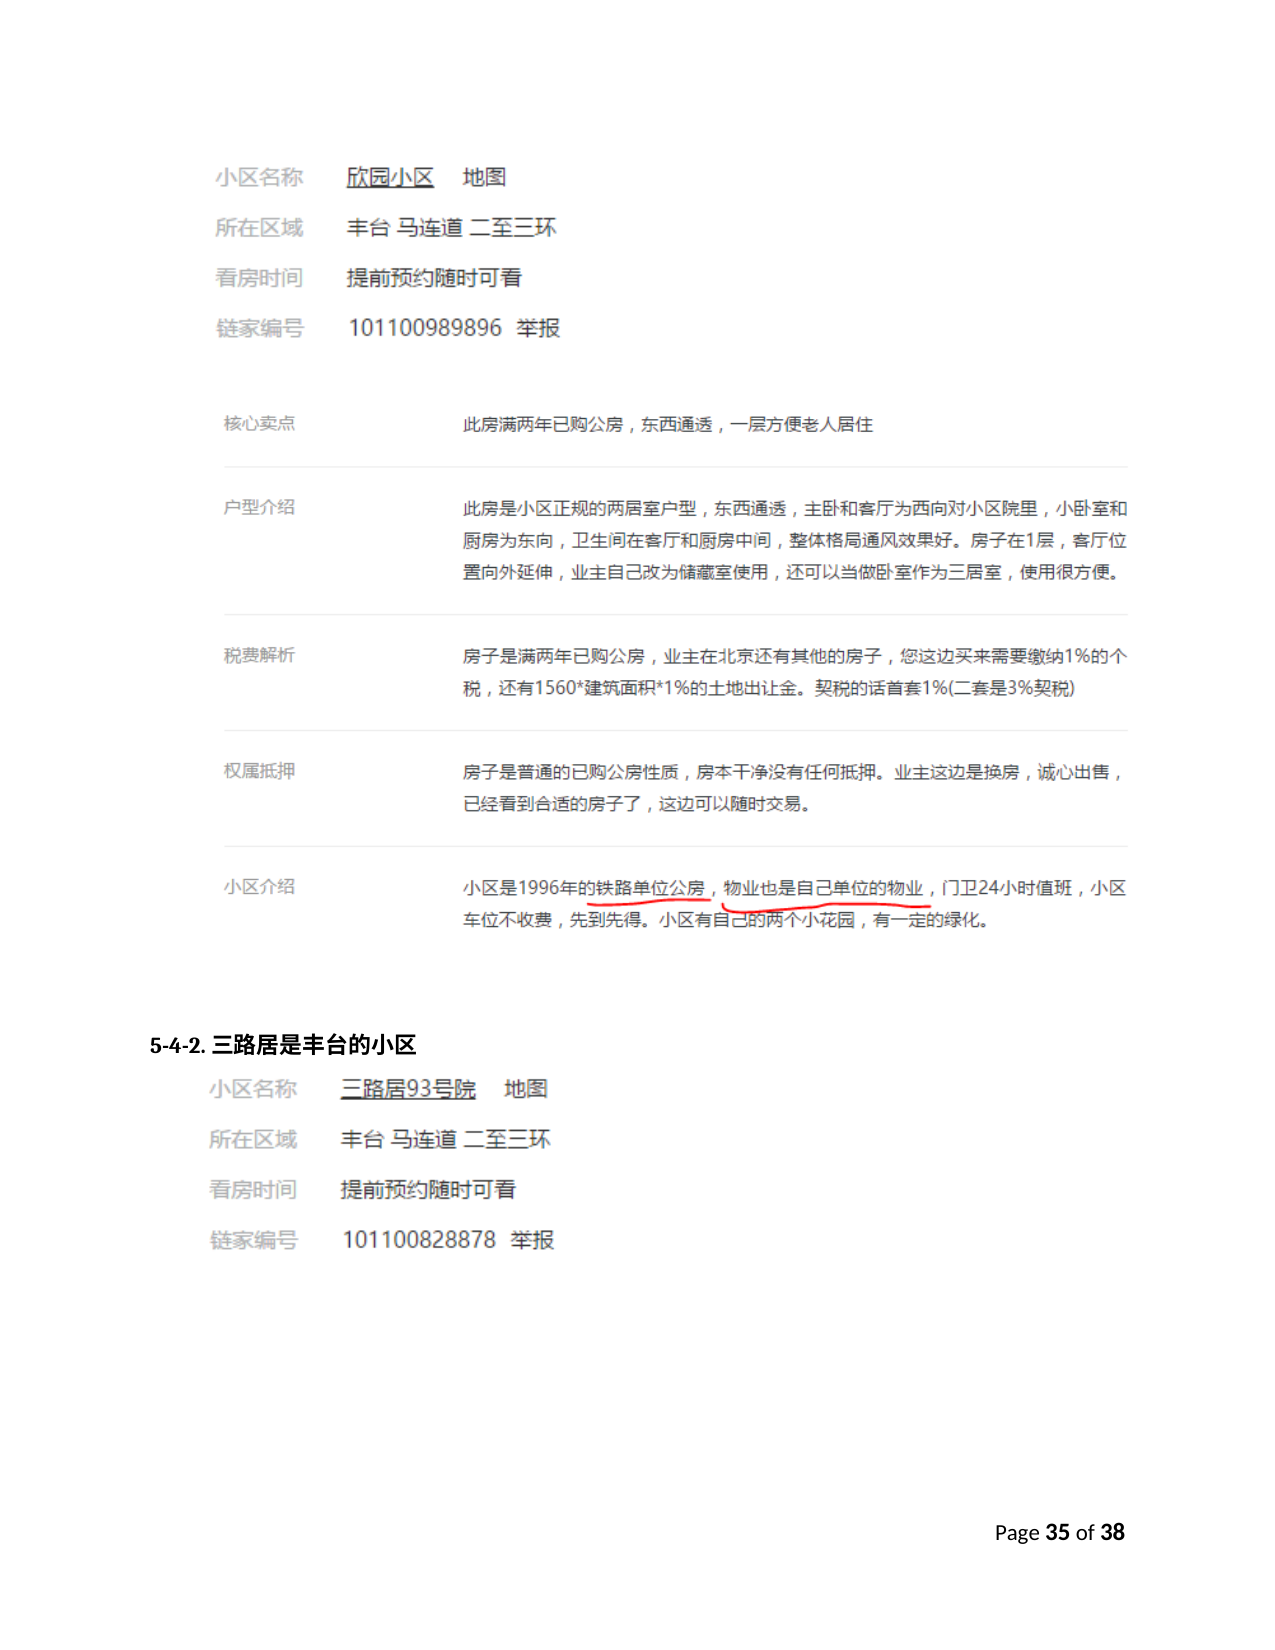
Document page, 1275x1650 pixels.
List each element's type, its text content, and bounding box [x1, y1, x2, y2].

subtitle 三路居是丰台的小区 [150, 1027, 1125, 1060]
picture [180, 1060, 590, 1267]
picture [180, 150, 624, 366]
picture [180, 390, 1155, 949]
